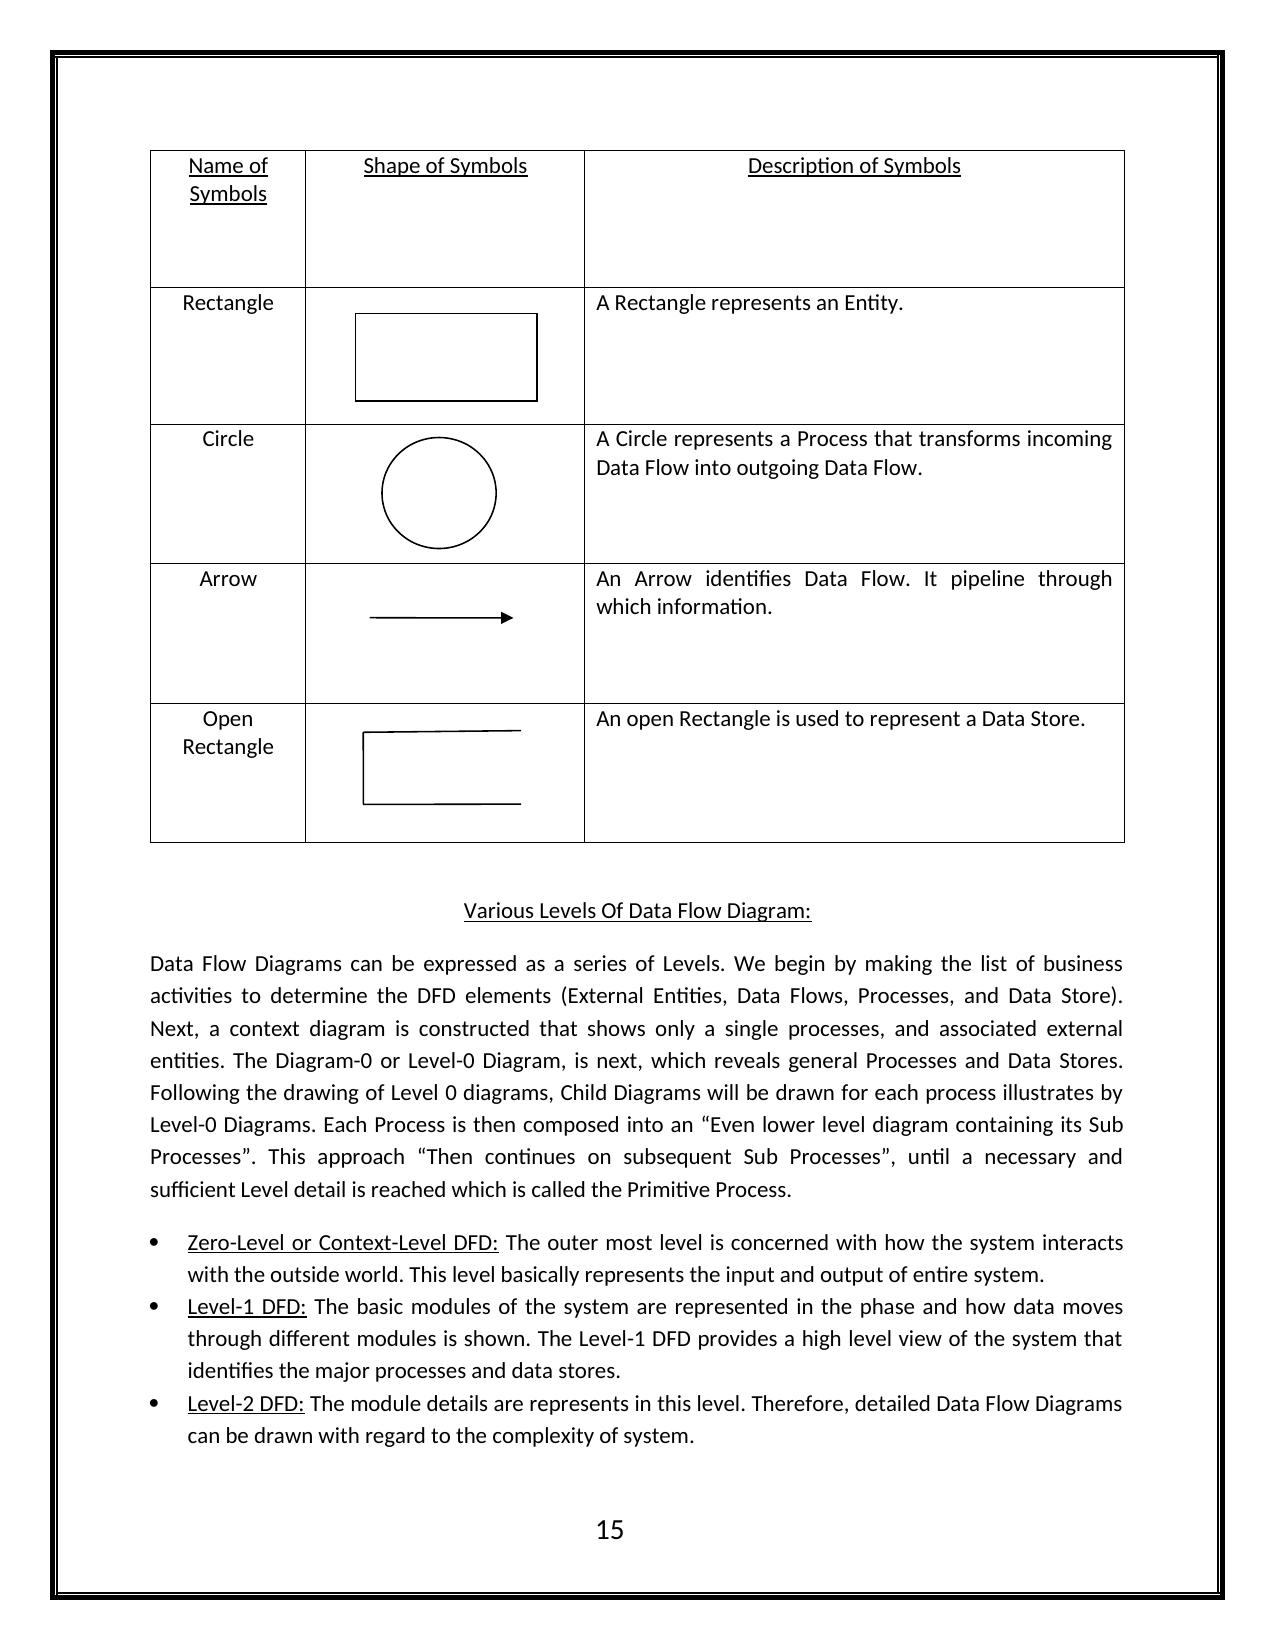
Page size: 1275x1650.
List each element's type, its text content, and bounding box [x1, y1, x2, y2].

list Level-2 DFD: The module details are represents in this level. Therefore, detailed Data Flow Diagrams can be drawn with regard to the complexity of system. [150, 1389, 1125, 1449]
table_cell [306, 564, 584, 703]
table_cell [306, 288, 584, 423]
table_cell Open Rectangle [151, 704, 305, 842]
list Level-1 DFD: The basic modules of the system are represented in the phase and how data moves through different modules is shown. The Level-1 DFD provides a high level view of the system that identifies the major processes and data stores. [150, 1292, 1125, 1384]
text Various Levels Of Data Flow Diagram: [150, 896, 1125, 924]
table_cell Arrow [151, 564, 305, 703]
table_header Shape of Symbols [306, 151, 584, 287]
table_cell [306, 425, 584, 563]
table_cell An Arrow identifies Data Flow. It pipeline through which information. [585, 564, 1124, 703]
table_cell A Circle represents a Process that transforms incoming Data Flow into outgoing Data Flow. [585, 425, 1124, 563]
table_header Name of Symbols [151, 151, 305, 287]
table_cell A Rectangle represents an Entity. [585, 288, 1124, 423]
text Data Flow Diagrams can be expressed as a series of Levels. We begin by making the list of business activities to determine the DFD elements (External Entities, Data Flows, Processes, and Data Store). Next, a context diagram is constructed that shows only a single processes, and associated external entities. The Diagram-0 or Level-0 Diagram, is next, which reveals general Processes and Data Stores. Following the drawing of Level 0 diagrams, Child Diagrams will be drawn for each process illustrates by Level-0 Diagrams. Each Process is then composed into an “Even lower level diagram containing its Sub Processes”. This approach “Then continues on subsequent Sub Processes”, until a necessary and sufficient Level detail is reached which is called the Primitive Process. [150, 949, 1125, 1203]
table_cell Circle [151, 425, 305, 563]
table_cell [306, 704, 584, 842]
list Zero-Level or Context-Level DFD: The outer most level is concerned with how the system interacts with the outside world. This level basically represents the input and output of entire system. [150, 1228, 1125, 1288]
table_header Description of Symbols [585, 151, 1124, 287]
table_cell Rectangle [151, 288, 305, 423]
table_cell An open Rectangle is used to represent a Data Store. [585, 704, 1124, 842]
